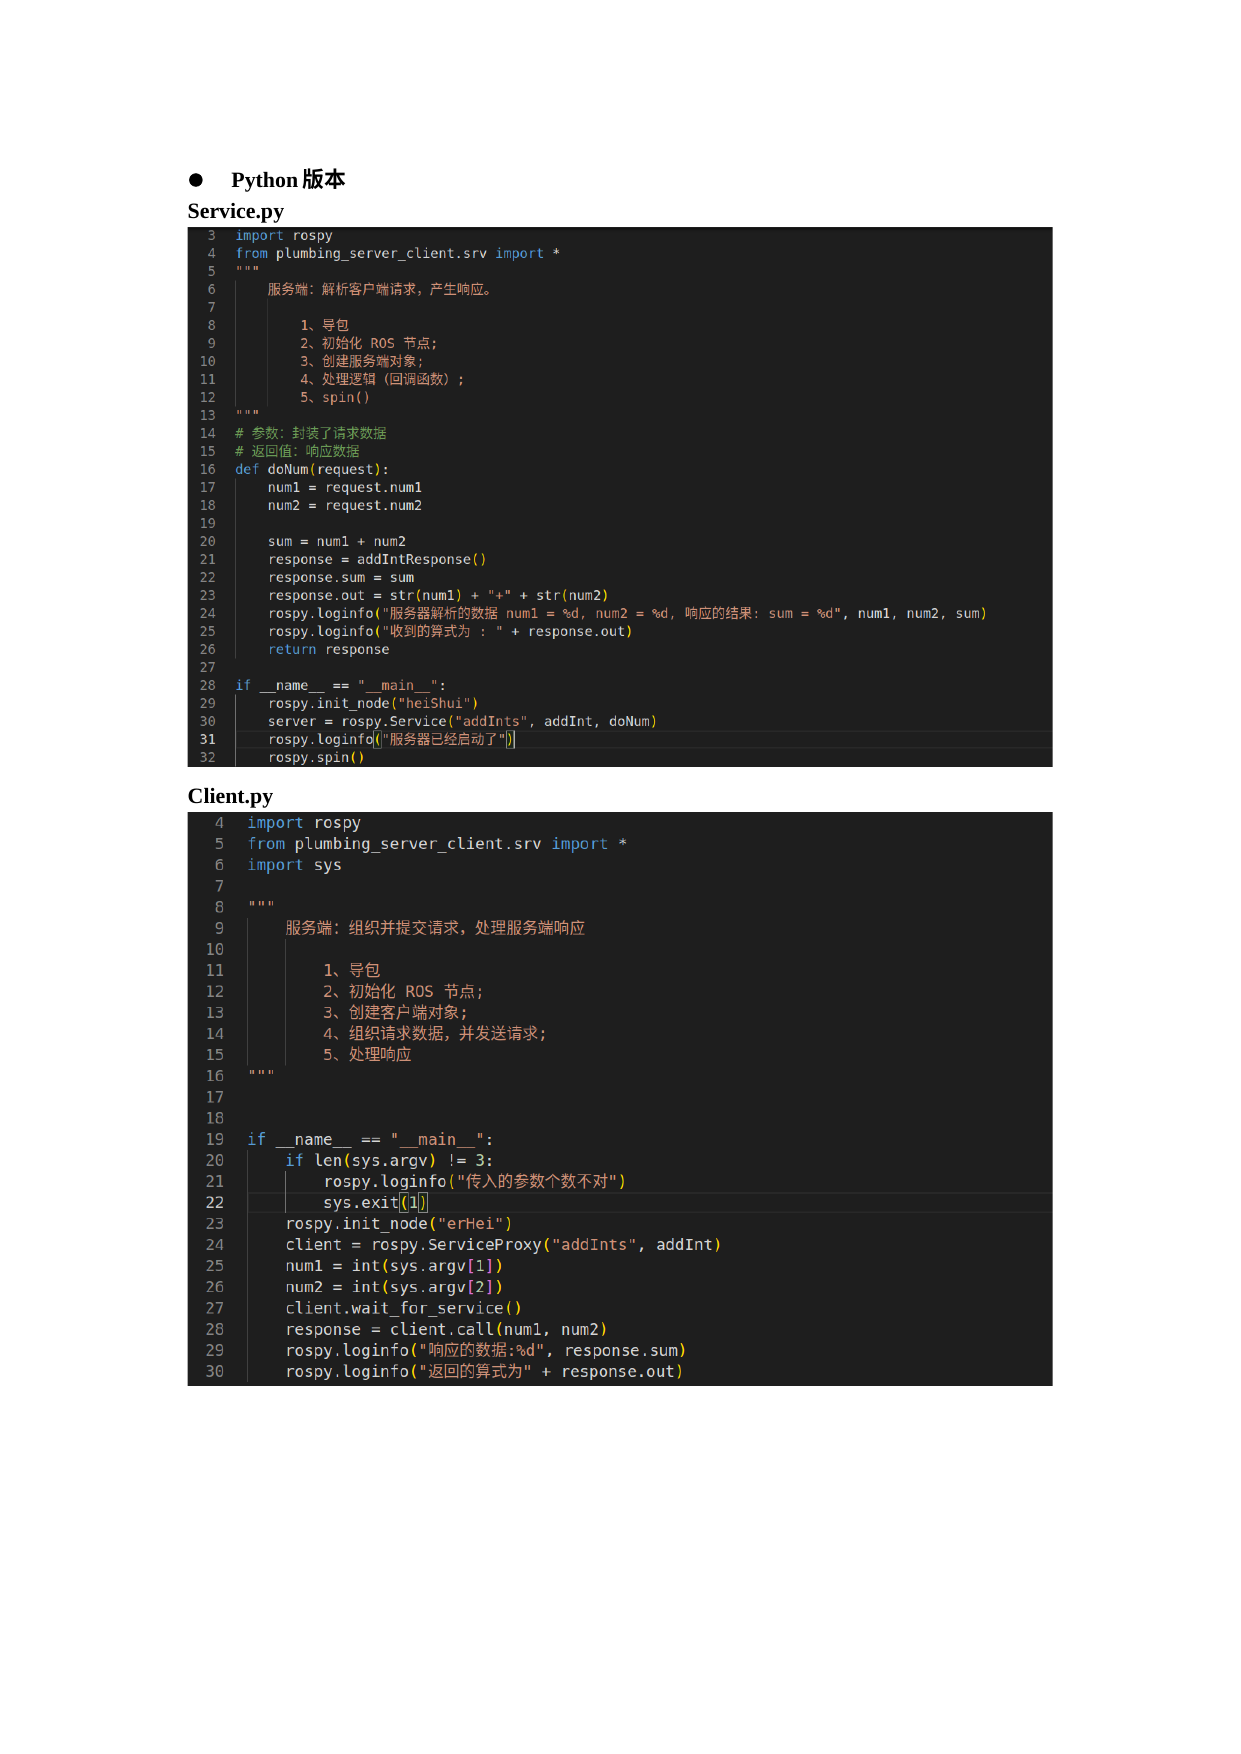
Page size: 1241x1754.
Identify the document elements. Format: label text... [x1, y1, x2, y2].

list Python版本 [187, 162, 1053, 194]
picture [187, 812, 1053, 1386]
text Client.py [187, 779, 1053, 812]
text Service.py [187, 194, 1053, 227]
picture [187, 227, 1053, 767]
